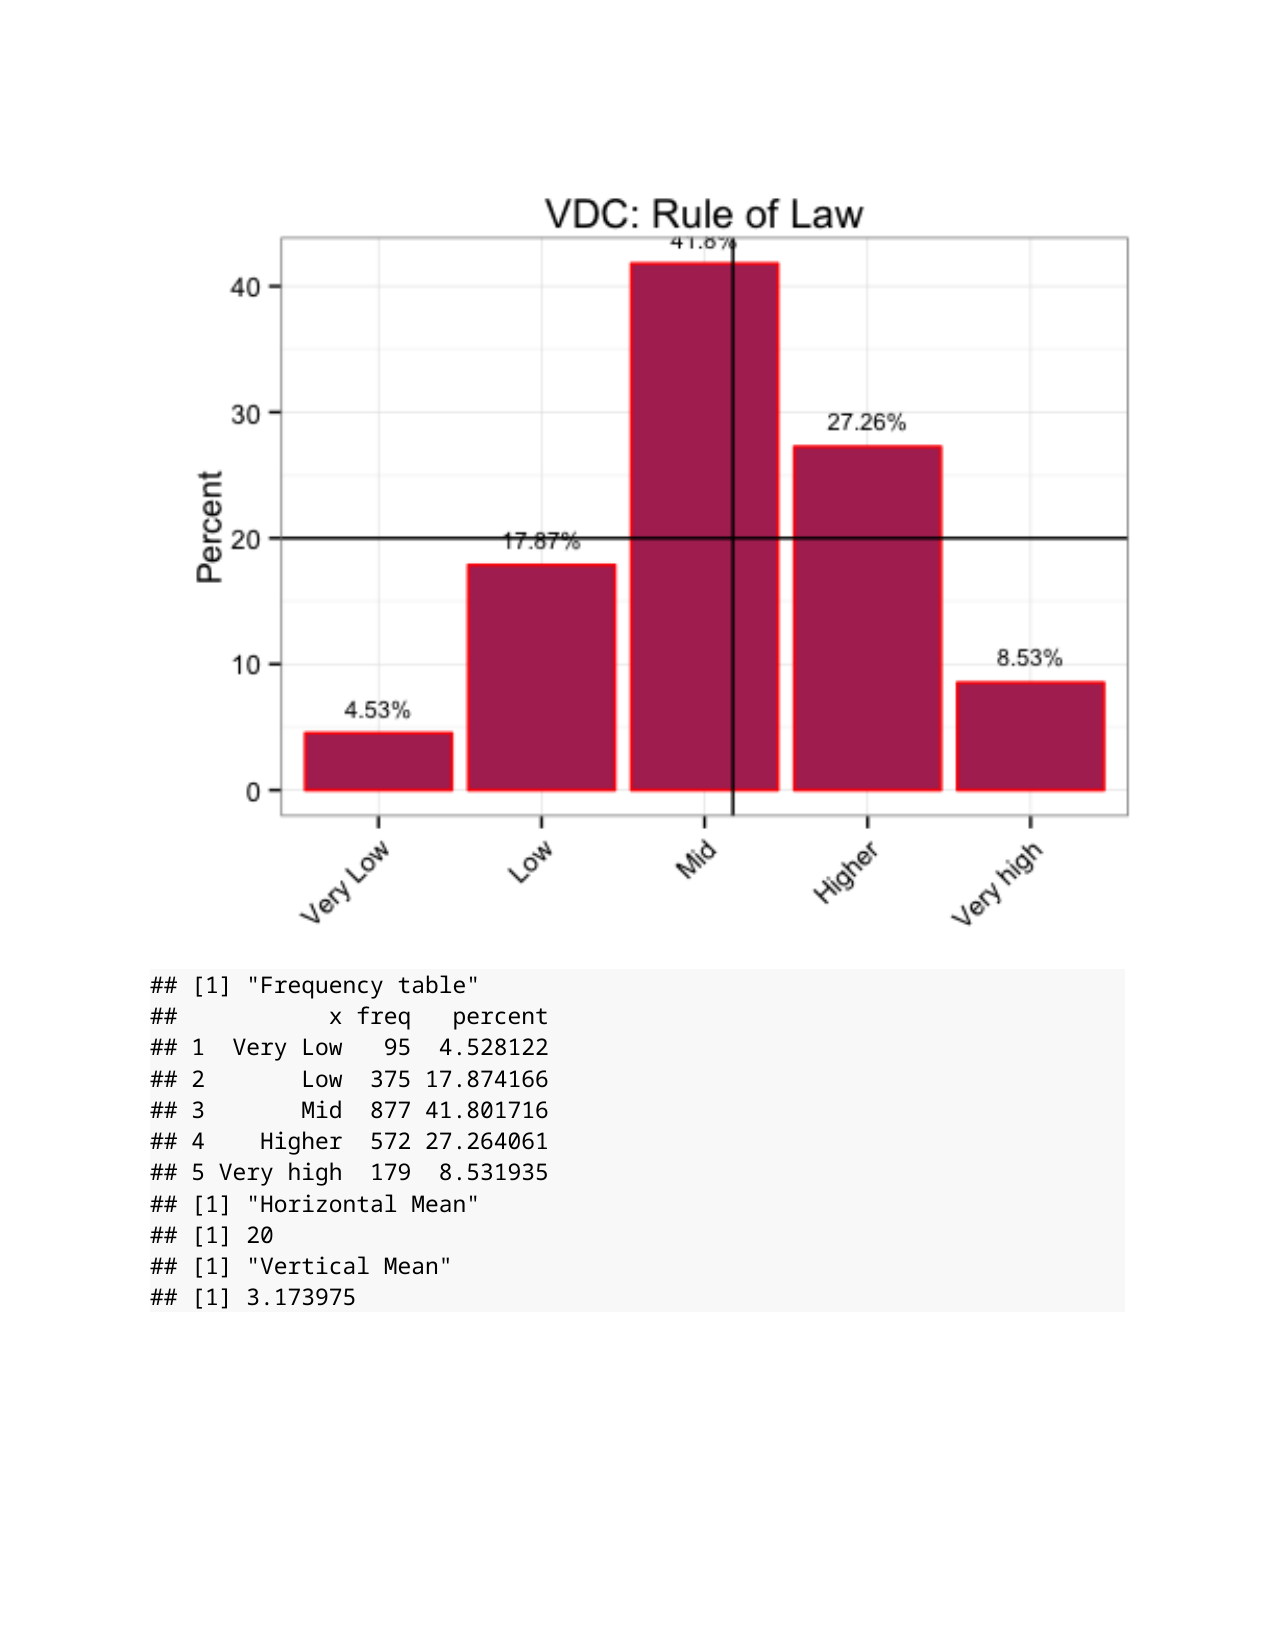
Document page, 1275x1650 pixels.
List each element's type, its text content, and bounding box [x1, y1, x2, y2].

picture [168, 150, 1169, 950]
text ## [1] "Frequency table" ## x freq percent ## 1 Very Low 95 4.528122 ## 2 Low 375 17.874166 ## 3 Mid 877 41.801716 ## 4 Higher 572 27.264061 ## 5 Very high 179 8.531935 ## [1] "Horizontal Mean" ## [1] 20 ## [1] "Vertical Mean" ## [1] 3.173975 [150, 969, 1125, 1312]
